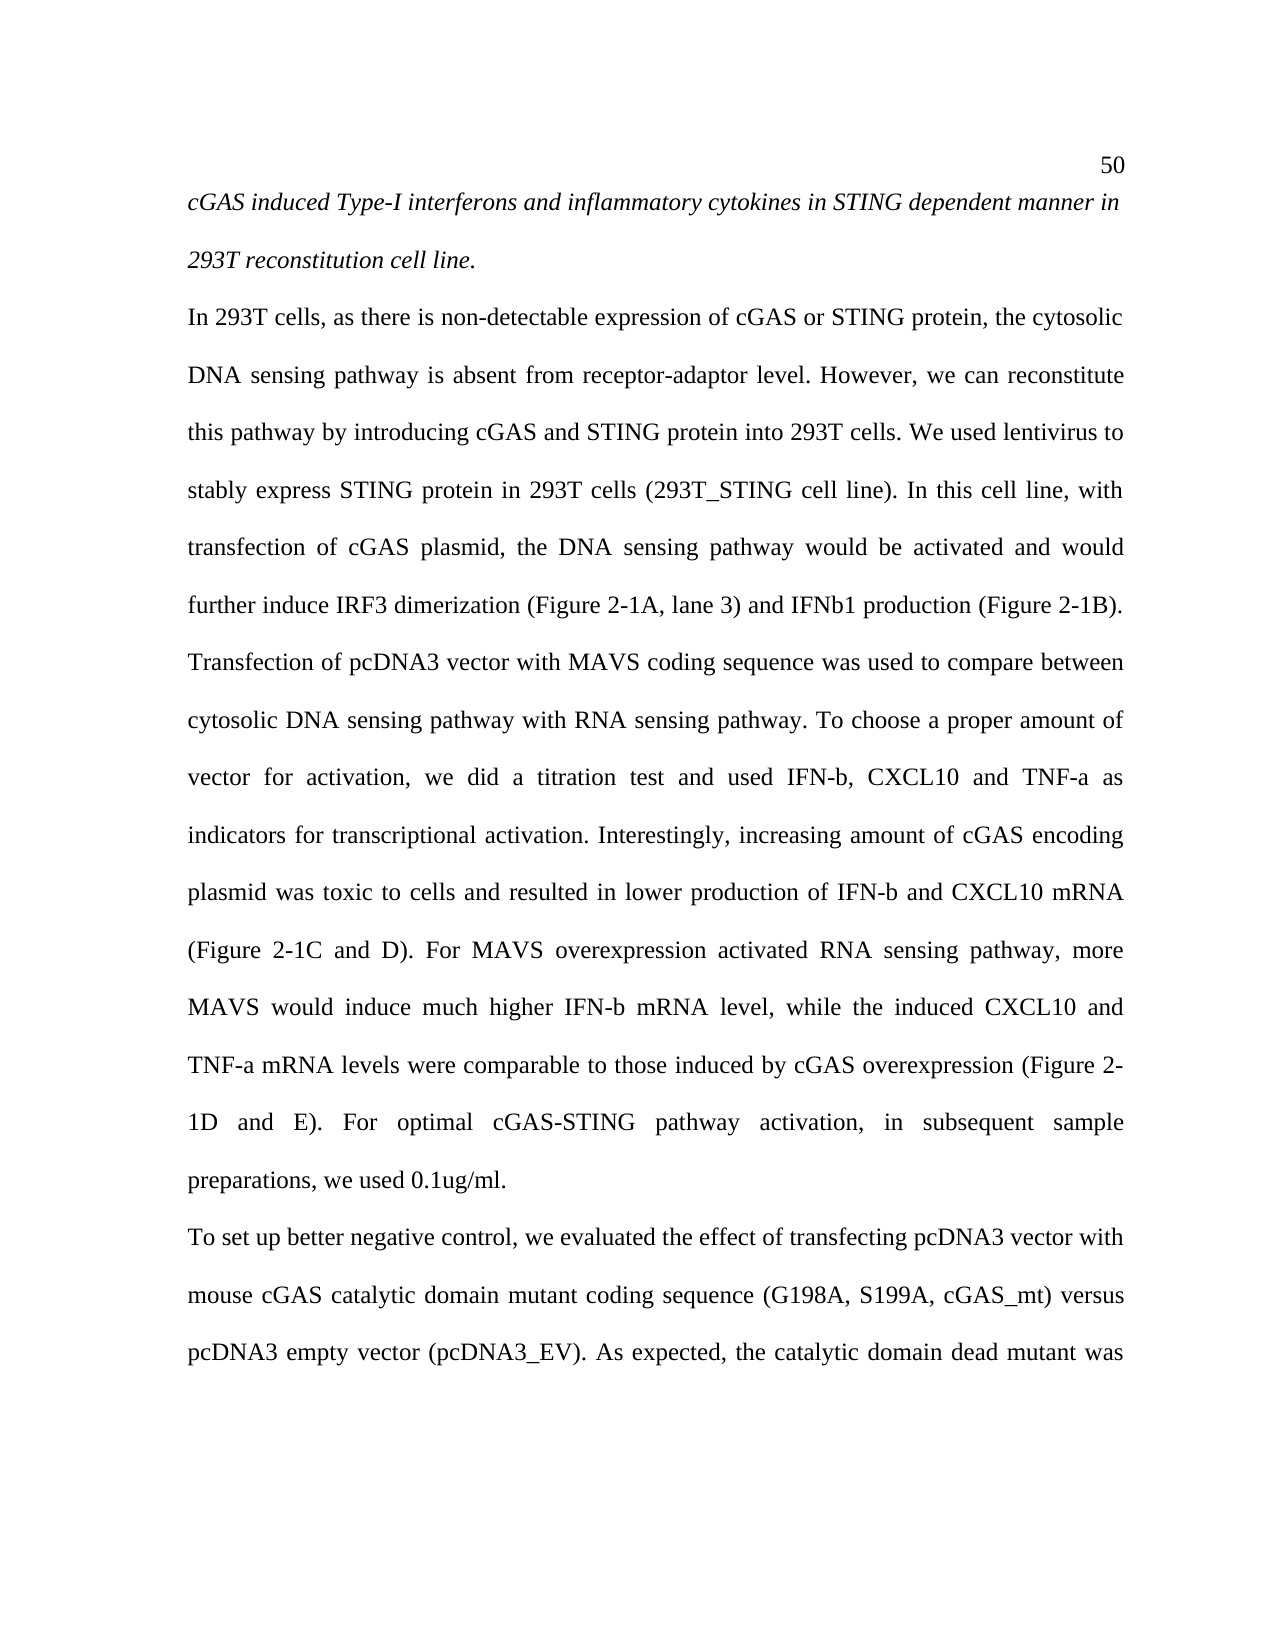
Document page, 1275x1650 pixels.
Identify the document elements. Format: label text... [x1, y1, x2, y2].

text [187, 1222, 1125, 1366]
text In 293T cells, as there is non-detectable expression of cGAS or STING protein, the cytosolic DNA sensing pathway is absent from receptor-adaptor level. However, we can reconstitute this pathway by introducing cGAS and STING protein into 293T cells. We used lentivirus to stably express STING protein in 293T cells (293T_STING cell line). In this cell line, with transfection of cGAS plasmid, the DNA sensing pathway would be activated and would further induce IRF3 dimerization (Figure 2-1A, lane 3) and IFNb1 production (Figure 2-1B). Transfection of pcDNA3 vector with MAVS coding sequence was used to compare between cytosolic DNA sensing pathway with RNA sensing pathway. To choose a proper amount of vector for activation, we did a titration test and used IFN-b, CXCL10 and TNF-a as indicators for transcriptional activation. Interestingly, increasing amount of cGAS encoding plasmid was toxic to cells and resulted in lower production of IFN-b and CXCL10 mRNA (Figure 2-1C and D). For MAVS overexpression activated RNA sensing pathway, more MAVS would induce much higher IFN-b mRNA level, while the induced CXCL10 and TNF-a mRNA levels were comparable to those induced by cGAS overexpression (Figure 2-1D and E). For optimal cGAS-STING pathway activation, in subsequent sample preparations, we used 0.1ug/ml. [187, 302, 1125, 1194]
text cGAS induced Type-I interferons and inflammatory cytokines in STING dependent manner in 293T reconstitution cell line. [187, 187, 1125, 274]
